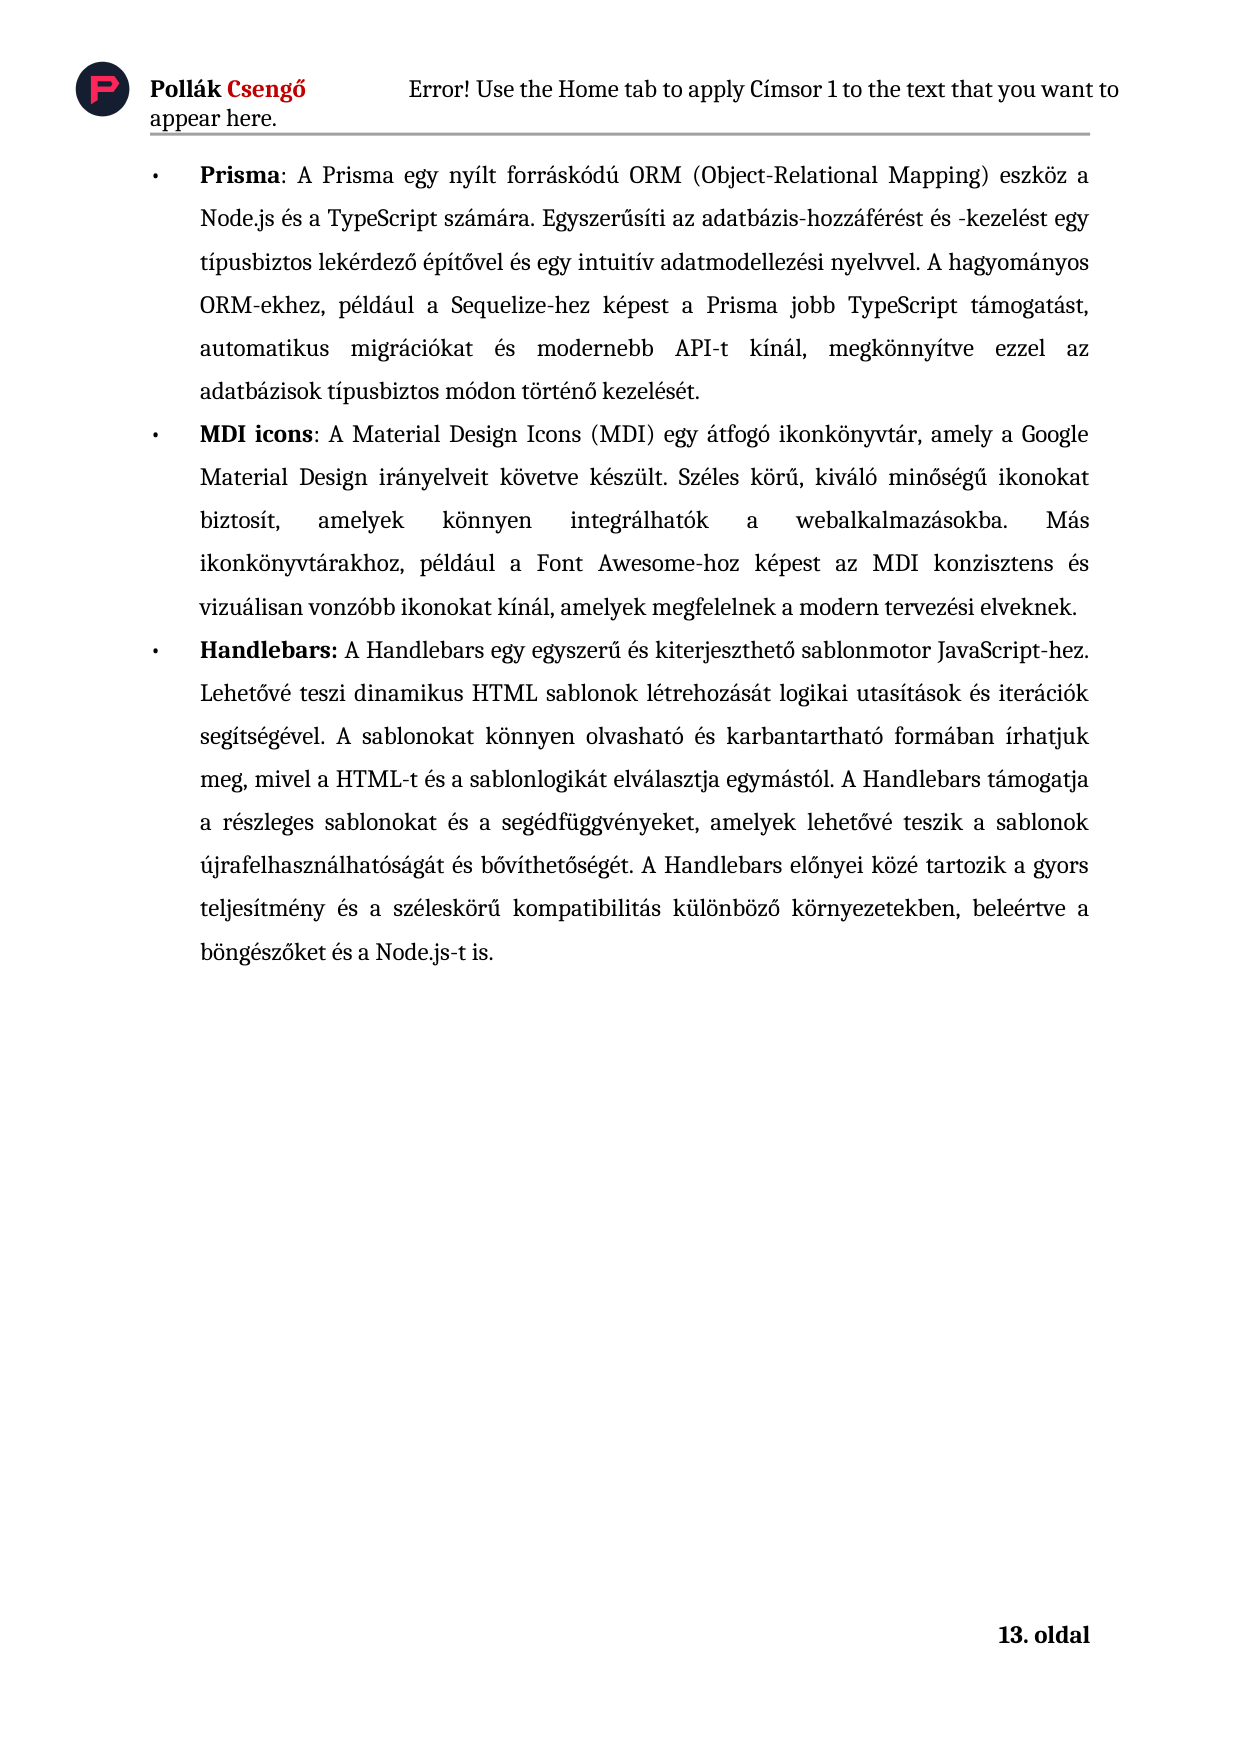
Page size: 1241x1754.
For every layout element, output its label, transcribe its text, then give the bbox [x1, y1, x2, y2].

list MDI icons: A Material Design Icons (MDI) egy átfogó ikonkönyvtár, amely a Google Material Design irányelveit követve készült. Széles körű, kiváló minőségű ikonokat biztosít, amelyek könnyen integrálhatók a webalkalmazásokba. Más ikonkönyvtárakhoz, például a Font Awesome-hoz képest az MDI konzisztens és vizuálisan vonzóbb ikonokat kínál, amelyek megfelelnek a modern tervezési elveknek. [150, 420, 1090, 621]
list Prisma: A Prisma egy nyílt forráskódú ORM (Object-Relational Mapping) eszköz a Node.js és a TypeScript számára. Egyszerűsíti az adatbázis-hozzáférést és -kezelést egy típusbiztos lekérdező építővel és egy intuitív adatmodellezési nyelvvel. A hagyományos ORM-ekhez, például a Sequelize-hez képest a Prisma jobb TypeScript támogatást, automatikus migrációkat és modernebb API-t kínál, megkönnyítve ezzel az adatbázisok típusbiztos módon történő kezelését. [150, 161, 1090, 406]
list Handlebars: A Handlebars egy egyszerű és kiterjeszthető sablonmotor JavaScript-hez. Lehetővé teszi dinamikus HTML sablonok létrehozását logikai utasítások és iterációk segítségével. A sablonokat könnyen olvasható és karbantartható formában írhatjuk meg, mivel a HTML-t és a sablonlogikát elválasztja egymástól. A Handlebars támogatja a részleges sablonokat és a segédfüggvényeket, amelyek lehetővé teszik a sablonok újrafelhasználhatóságát és bővíthetőségét. A Handlebars előnyei közé tartozik a gyors teljesítmény és a széleskörű kompatibilitás különböző környezetekben, beleértve a böngészőket és a Node.js-t is. [150, 636, 1090, 966]
picture [71, 57, 132, 118]
